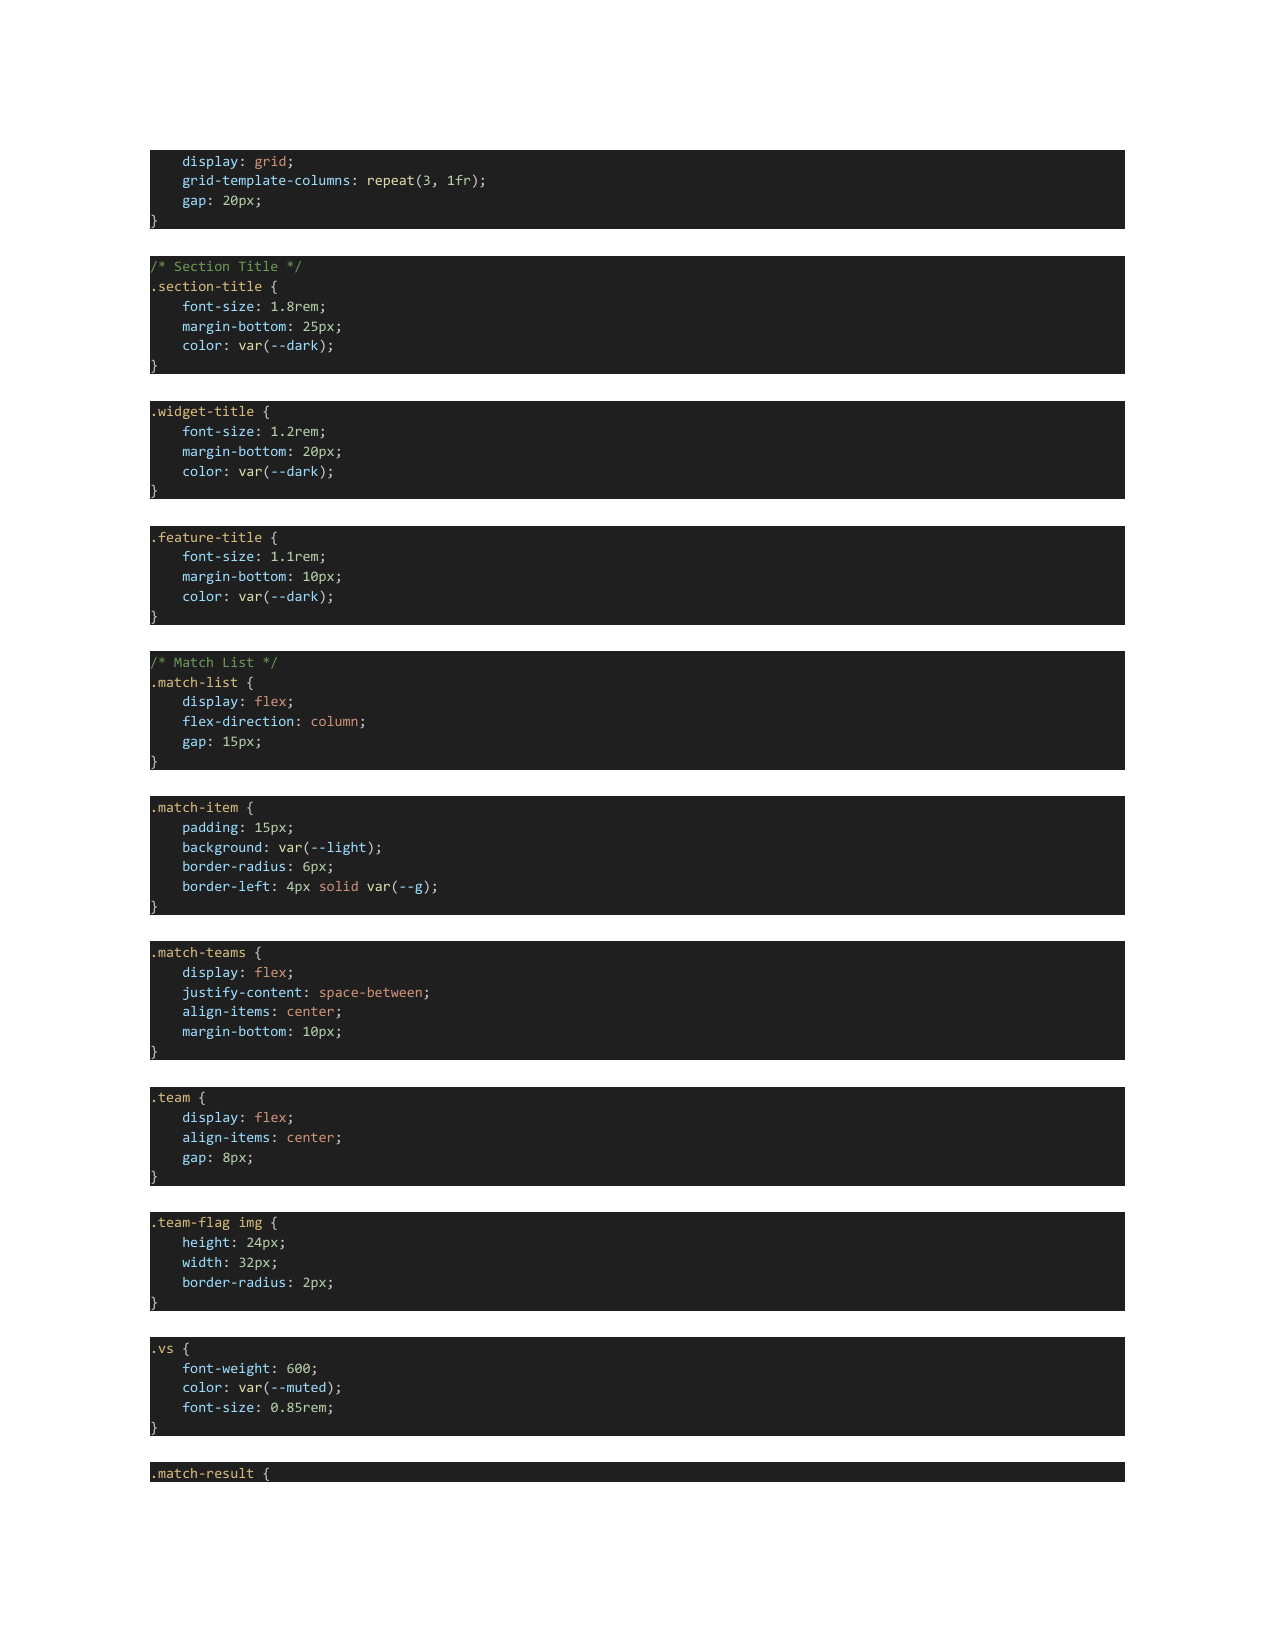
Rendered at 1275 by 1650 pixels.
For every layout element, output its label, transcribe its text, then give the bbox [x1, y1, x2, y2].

text font-size: 1.8rem; [150, 295, 1125, 315]
text height: 24px; [150, 1232, 1125, 1251]
text } [150, 1416, 1125, 1436]
text gap: 20px; [150, 189, 1125, 209]
text gap: 15px; [150, 730, 1125, 750]
text display: flex; [150, 961, 1125, 981]
text } [150, 209, 1125, 229]
text color: var(--dark); [150, 460, 1125, 480]
text padding: 15px; [150, 816, 1125, 836]
text border-radius: 2px; [150, 1271, 1125, 1291]
text /* Section Title */ [150, 256, 1125, 275]
text background: var(--light); [150, 836, 1125, 856]
text } [150, 605, 1125, 625]
text align-items: center; [150, 1001, 1125, 1021]
text width: 32px; [150, 1251, 1125, 1271]
text color: var(--dark); [150, 335, 1125, 354]
text color: var(--dark); [150, 585, 1125, 605]
text } [150, 1040, 1125, 1060]
text margin-bottom: 10px; [150, 566, 1125, 585]
text justify-content: space-between; [150, 981, 1125, 1001]
text margin-bottom: 10px; [150, 1021, 1125, 1040]
text .match-item { [150, 796, 1125, 816]
text .section-title { [150, 275, 1125, 295]
text font-size: 1.1rem; [150, 546, 1125, 566]
text } [150, 480, 1125, 499]
text } [150, 750, 1125, 770]
text .match-result { [150, 1462, 1125, 1482]
text font-weight: 600; [150, 1357, 1125, 1377]
text display: flex; [150, 1106, 1125, 1126]
text .vs { [150, 1337, 1125, 1357]
text border-left: 4px solid var(--g); [150, 876, 1125, 895]
text display: grid; [150, 150, 1125, 170]
text display: flex; [150, 691, 1125, 711]
text .feature-title { [150, 526, 1125, 546]
text .match-list { [150, 671, 1125, 691]
text } [150, 1291, 1125, 1311]
text } [150, 1166, 1125, 1186]
text font-size: 1.2rem; [150, 420, 1125, 440]
text .team-flag img { [150, 1212, 1125, 1232]
text font-size: 0.85rem; [150, 1397, 1125, 1416]
text color: var(--muted); [150, 1377, 1125, 1397]
text margin-bottom: 25px; [150, 315, 1125, 335]
text /* Match List */ [150, 651, 1125, 671]
text border-radius: 6px; [150, 856, 1125, 876]
text .team { [150, 1087, 1125, 1106]
text } [150, 895, 1125, 915]
text .match-teams { [150, 941, 1125, 961]
text gap: 8px; [150, 1146, 1125, 1166]
text align-items: center; [150, 1126, 1125, 1146]
text } [150, 354, 1125, 374]
text margin-bottom: 20px; [150, 440, 1125, 460]
text .widget-title { [150, 401, 1125, 420]
text grid-template-columns: repeat(3, 1fr); [150, 170, 1125, 189]
text flex-direction: column; [150, 711, 1125, 730]
